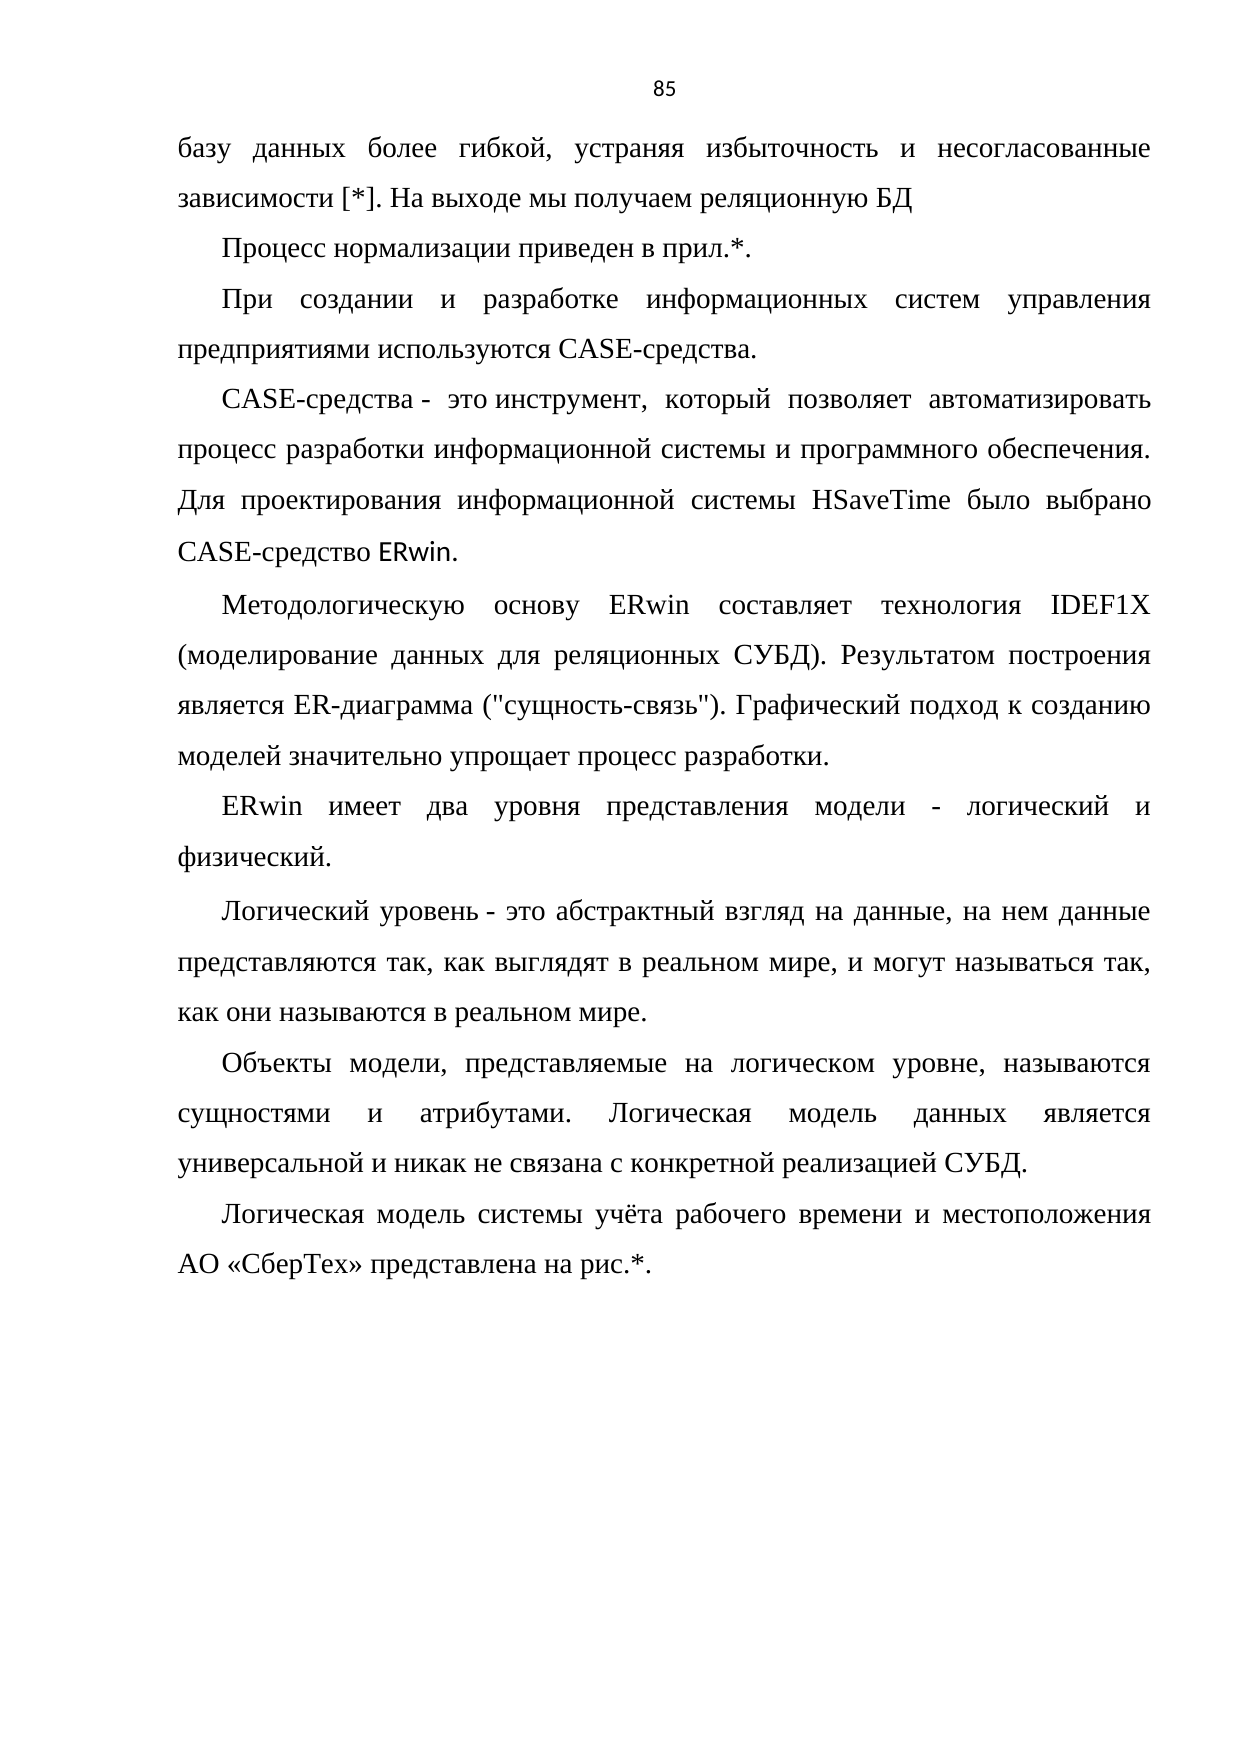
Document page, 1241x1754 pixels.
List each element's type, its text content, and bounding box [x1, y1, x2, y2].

text При создании и разработке информационных систем управления предприятиями используются CASE-средства. [177, 281, 1152, 364]
text Объекты модели, представляемые на логическом уровне, называются сущностями и атрибутами. Логическая модель данных является универсальной и никак не связана с конкретной реализацией СУБД. [177, 1045, 1152, 1179]
text CASE-средства - это инструмент, который позволяет автоматизировать процесс разработки информационной системы и программного обеспечения. Для проектирования информационной системы HSaveTime было выбрано CASE-средство ERwin. [177, 381, 1152, 569]
text Методологическую основу ERwin составляет технология IDEF1X (моделирование данных для реляционных СУБД). Результатом построения является ER-диаграмма ("сущность-связь"). Графический подход к созданию моделей значительно упрощает процесс разработки. [177, 587, 1152, 771]
text ERwin имеет два уровня представления модели - логический и физический. [177, 788, 1152, 874]
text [177, 130, 1152, 214]
text Логический уровень - это абстрактный взгляд на данные, на нем данные представляются так, как выглядят в реальном мире, и могут называться так, как они называются в реальном мире. [177, 892, 1152, 1028]
text Процесс нормализации приведен в прил.*. [177, 230, 1152, 264]
text Логическая модель системы учёта рабочего времени и местоположения АО «СберТех» представлена на рис.*. [177, 1196, 1152, 1279]
